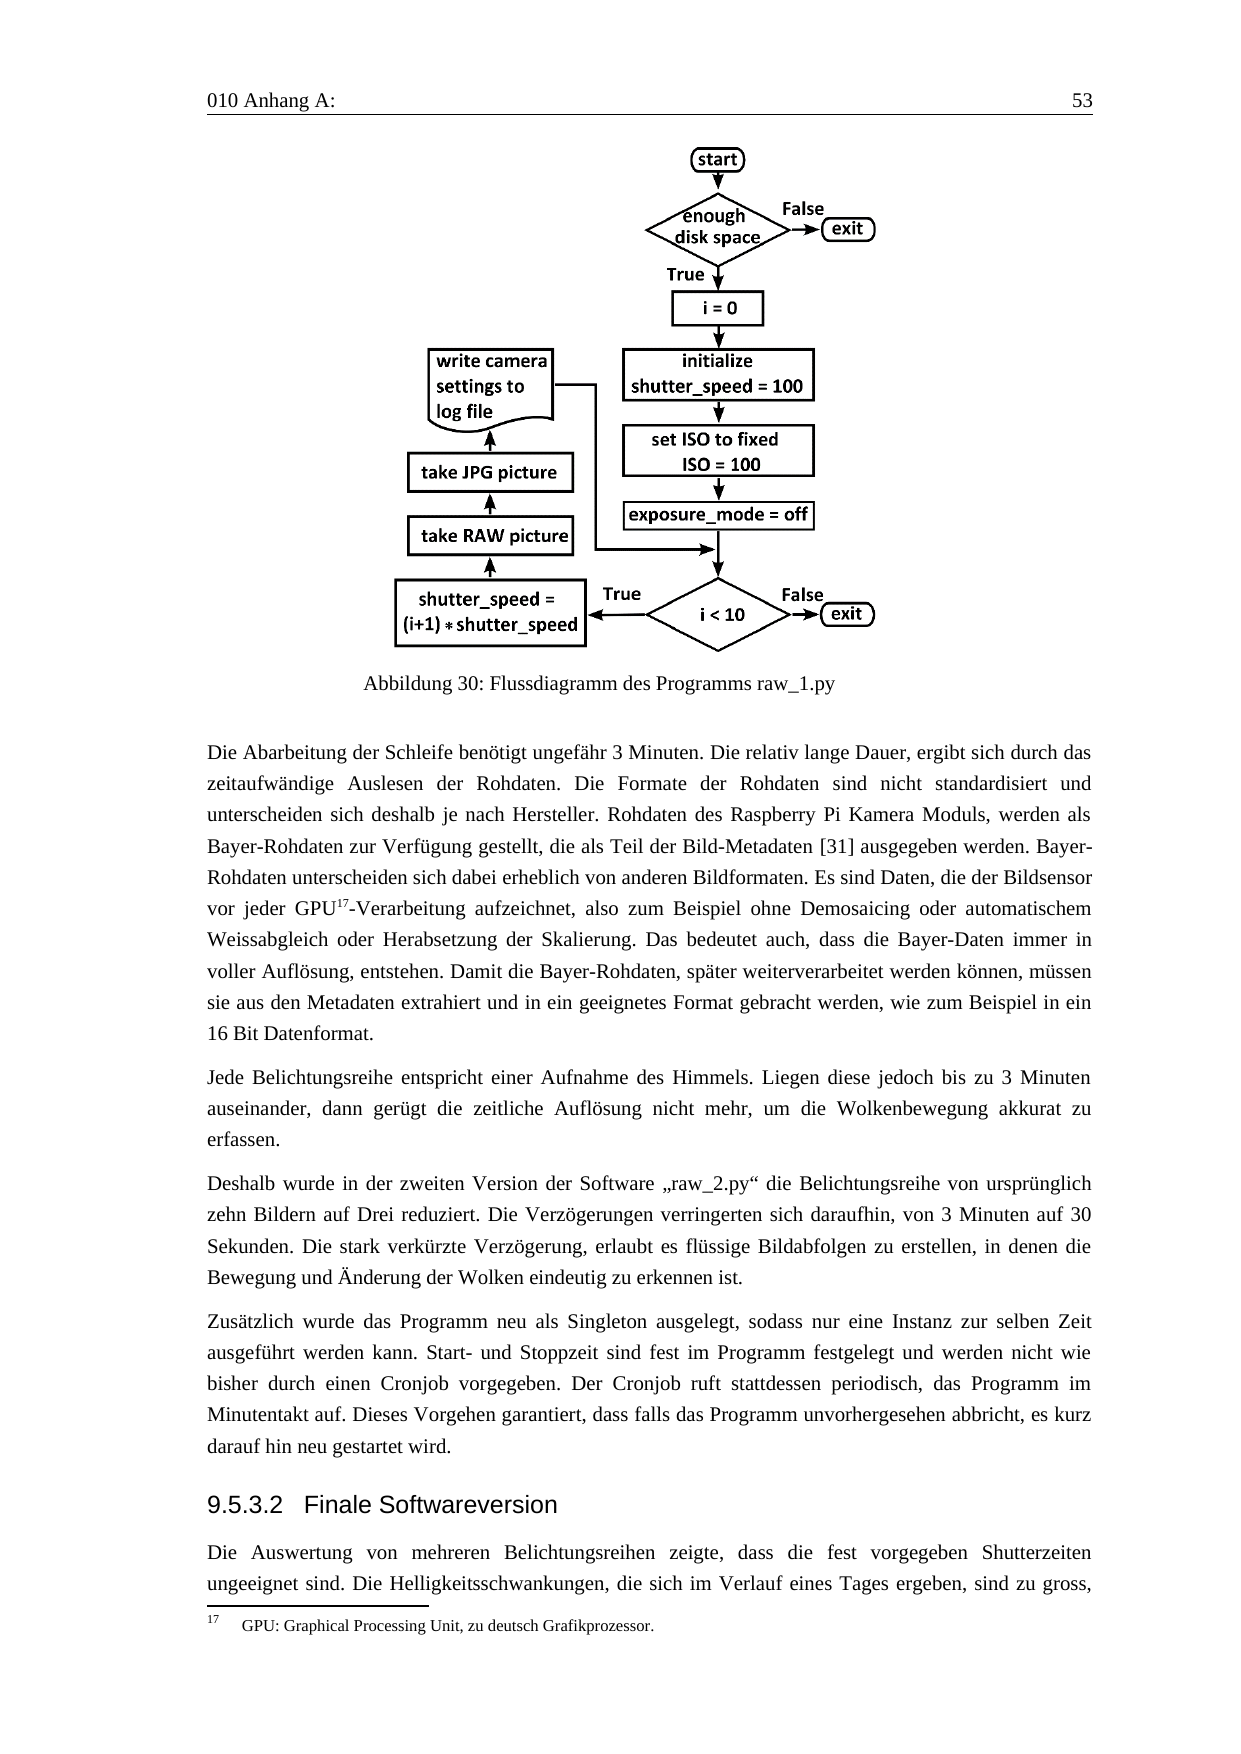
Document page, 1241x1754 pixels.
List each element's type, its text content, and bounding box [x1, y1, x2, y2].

text Jede Belichtungsreihe entspricht einer Aufnahme des Himmels. Liegen diese jedoch bis zu 3 Minuten auseinander, dann gerügt die zeitliche Auflösung nicht mehr, um die Wolkenbewegung akkurat zu erfassen. [207, 1065, 1093, 1151]
subtitle Finale Softwareversion [207, 1490, 1093, 1519]
text Die Abarbeitung der Schleife benötigt ungefähr 3 Minuten. Die relativ lange Dauer, ergibt sich durch das zeitaufwändige Auslesen der Rohdaten. Die Formate der Rohdaten sind nicht standardisiert und unterscheiden sich deshalb je nach Hersteller. Rohdaten des Raspberry Pi Kamera Moduls, werden als Bayer-Rohdaten zur Verfügung gestellt, die als Teil der Bild-Metadaten [31] ausgegeben werden. Bayer-Rohdaten unterscheiden sich dabei erheblich von anderen Bildformaten. Es sind Daten, die der Bildsensor vor jeder GPU-Verarbeitung aufzeichnet, also zum Beispiel ohne Demosaicing oder automatischem Weissabgleich oder Herabsetzung der Skalierung. Das bedeutet auch, dass die Bayer-Daten immer in voller Auflösung, entstehen. Damit die Bayer-Rohdaten, später weiterverarbeitet werden können, müssen sie aus den Metadaten extrahiert und in ein geeignetes Format gebracht werden, wie zum Beispiel in ein 16 Bit Datenformat. [207, 740, 1093, 1045]
text Deshalb wurde in der zweiten Version der Software „raw_2.py“ die Belichtungsreihe von ursprünglich zehn Bildern auf Drei reduziert. Die Verzögerungen verringerten sich daraufhin, von 3 Minuten auf 30 Sekunden. Die stark verkürzte Verzögerung, erlaubt es flüssige Bildabfolgen zu erstellen, in denen die Bewegung und Änderung der Wolken eindeutig zu erkennen ist. [207, 1171, 1093, 1289]
picture [394, 147, 876, 652]
text Zusätzlich wurde das Programm neu als Singleton ausgelegt, sodass nur eine Instanz zur selben Zeit ausgeführt werden kann. Start- und Stoppzeit sind fest im Programm festgelegt und werden nicht wie bisher durch einen Cronjob vorgegeben. Der Cronjob ruft stattdessen periodisch, das Programm im Minutentakt auf. Dieses Vorgehen garantiert, dass falls das Programm unvorhergesehen abbricht, es kurz darauf hin neu gestartet wird. [207, 1309, 1093, 1458]
text Abbildung 30: Flussdiagramm des Programms raw_1.py [207, 671, 1093, 695]
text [207, 1540, 1093, 1595]
